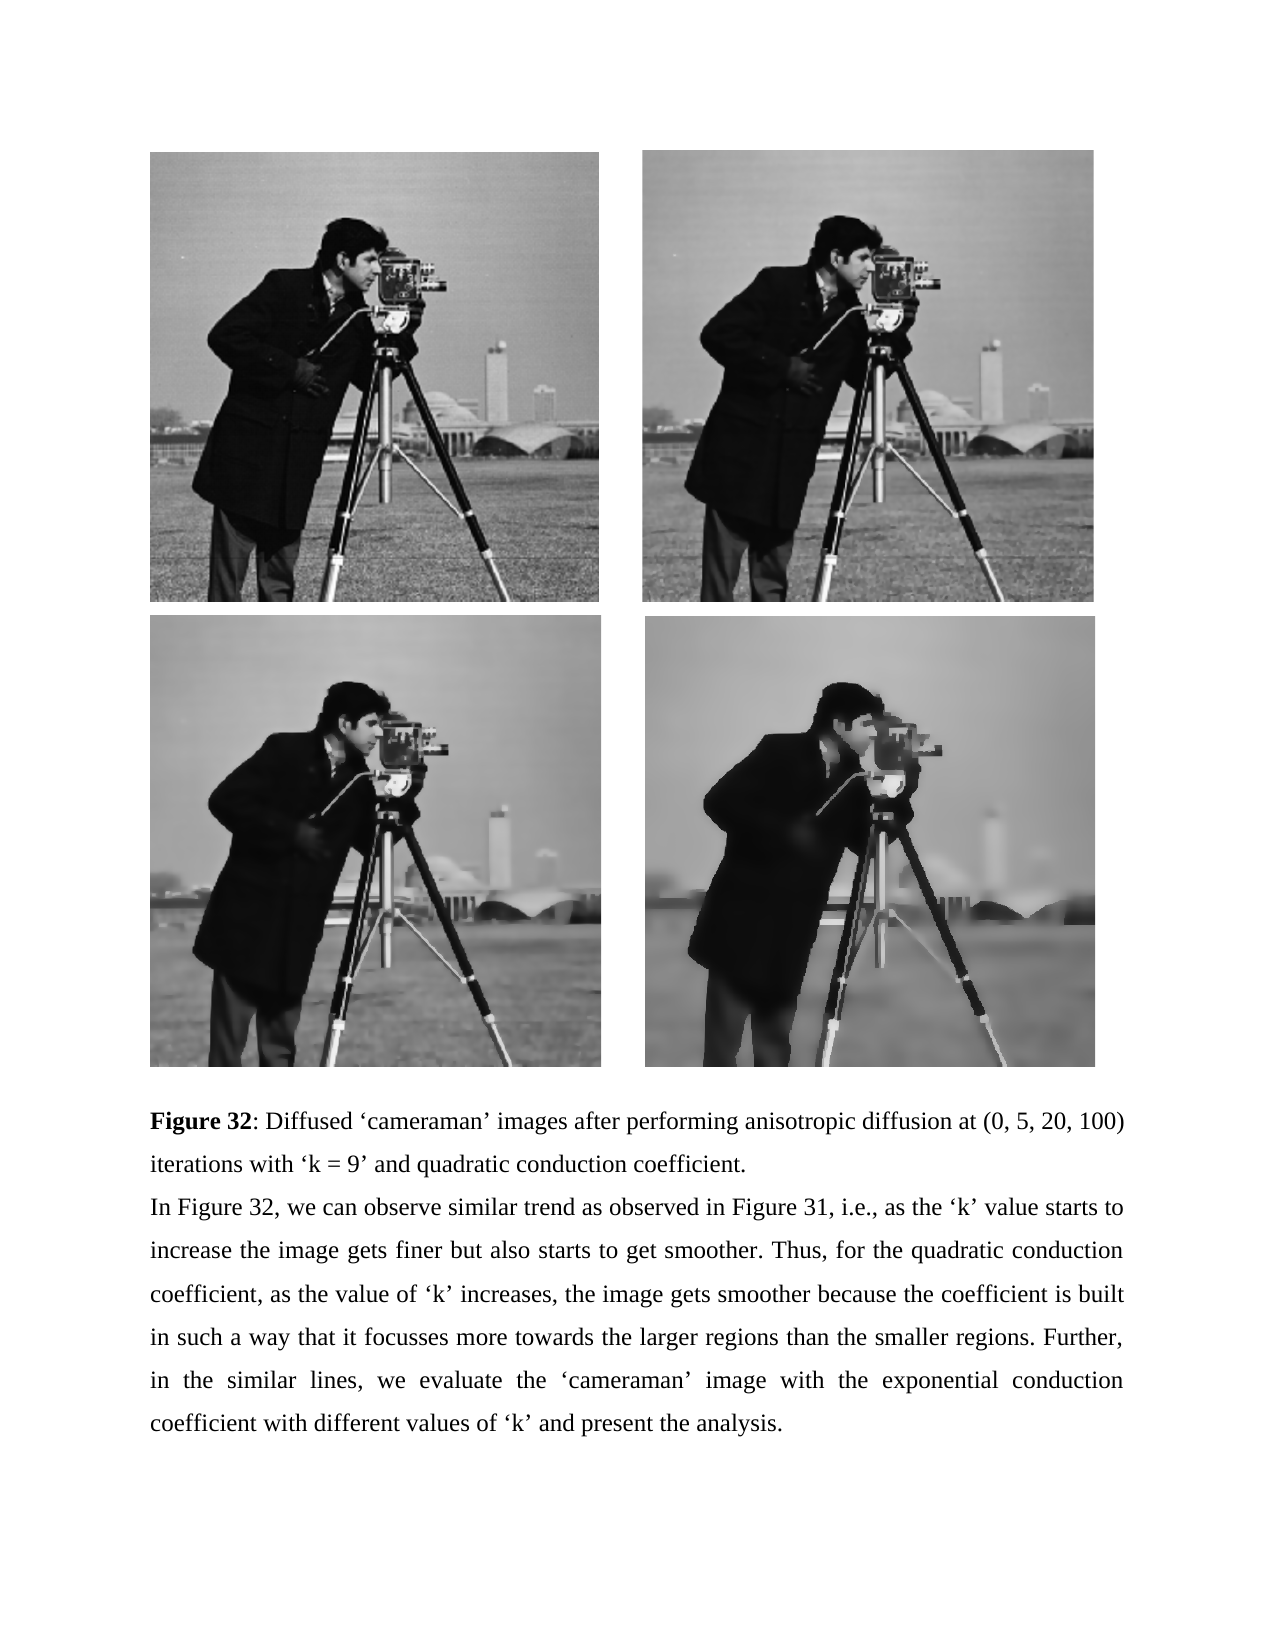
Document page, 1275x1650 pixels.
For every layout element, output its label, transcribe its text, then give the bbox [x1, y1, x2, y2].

picture [150, 615, 602, 1067]
text In Figure 32, we can observe similar trend as observed in Figure 31, i.e., as the ‘k’ value starts to increase the image gets finer but also starts to get smoother. Thus, for the quadratic conduction coefficient, as the value of ‘k’ increases, the image gets smoother because the coefficient is built in such a way that it focusses more towards the larger regions than the smaller regions. Further, in the similar lines, we evaluate the ‘cameraman’ image with the exponential conduction coefficient with different values of ‘k’ and present the analysis. [150, 1192, 1125, 1437]
picture [645, 616, 1096, 1067]
picture [642, 150, 1094, 602]
picture [150, 152, 599, 602]
text Figure 32: Diffused ‘cameraman’ images after performing anisotropic diffusion at (0, 5, 20, 100) iterations with ‘k = 9’ and quadratic conduction coefficient. [150, 1106, 1125, 1178]
